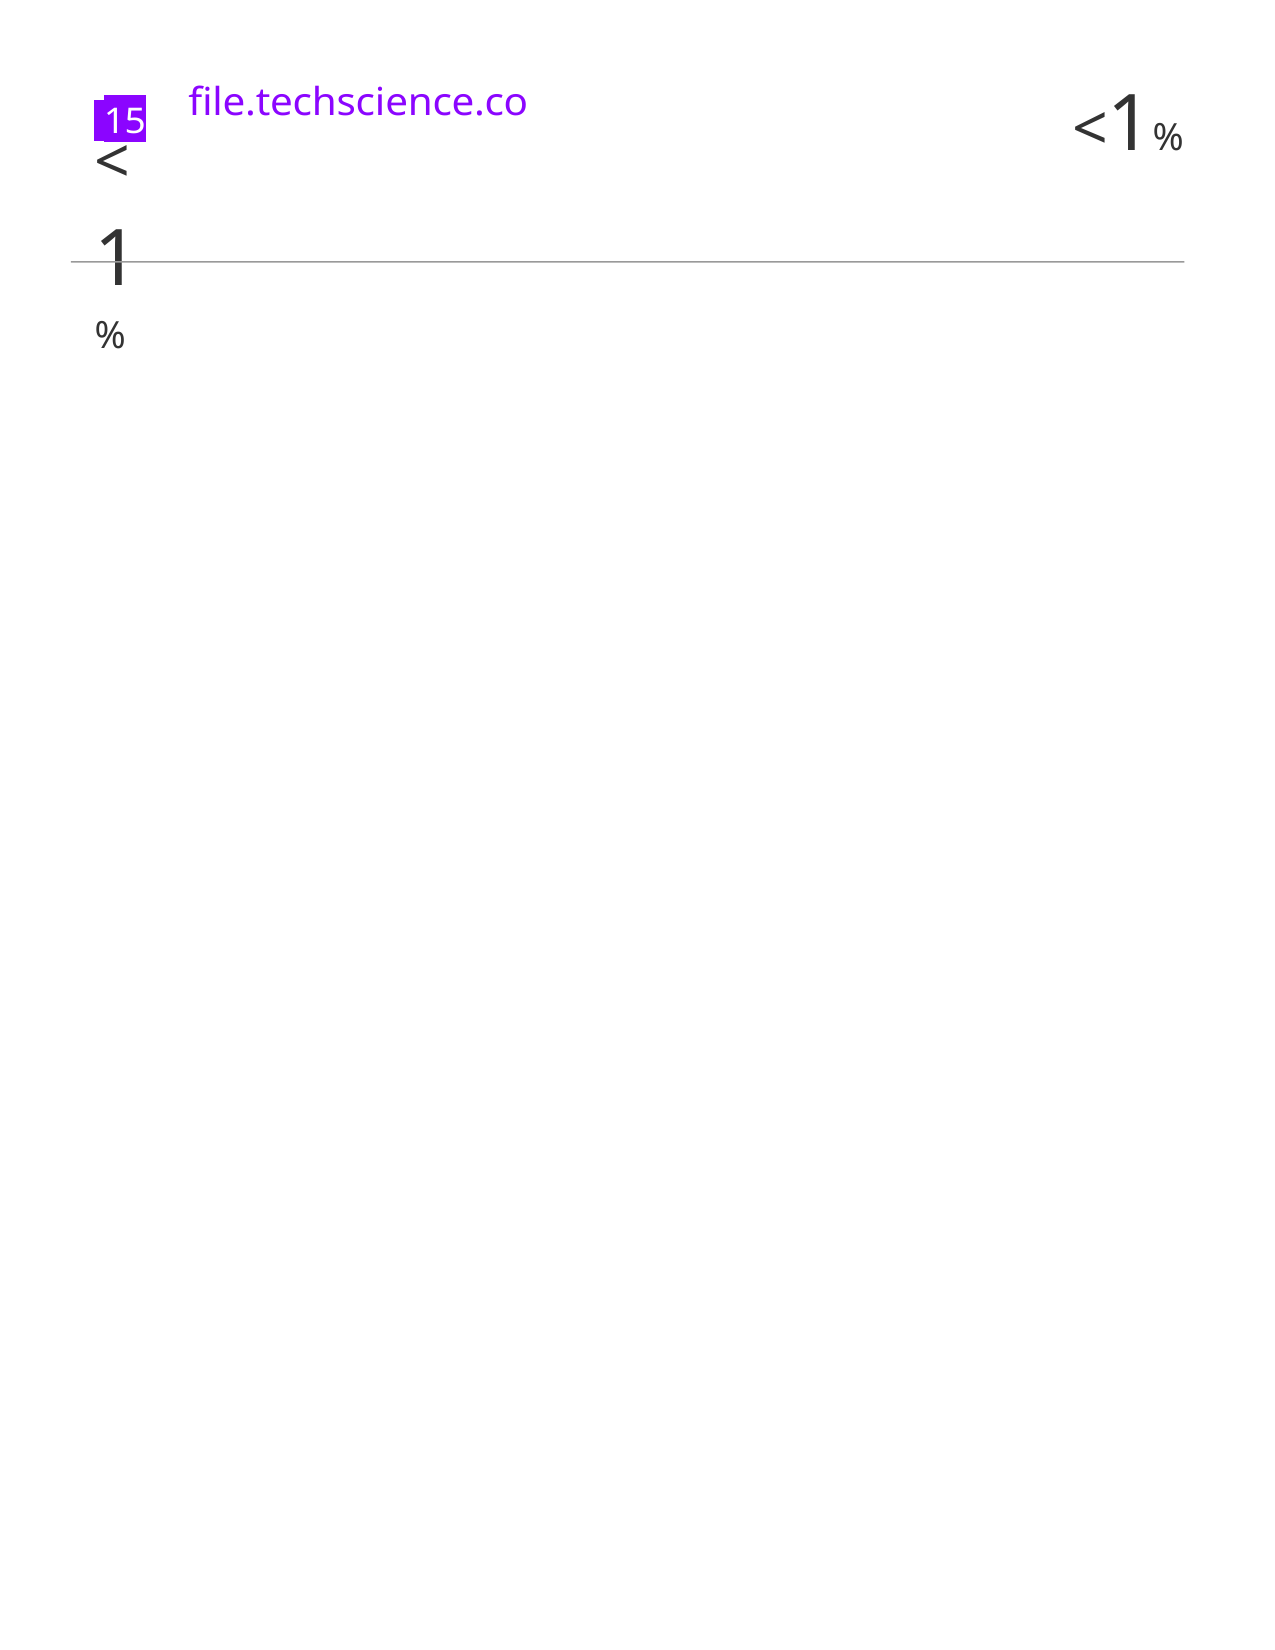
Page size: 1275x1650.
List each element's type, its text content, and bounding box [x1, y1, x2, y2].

text <1% [94, 263, 155, 359]
text <1% [94, 117, 155, 261]
